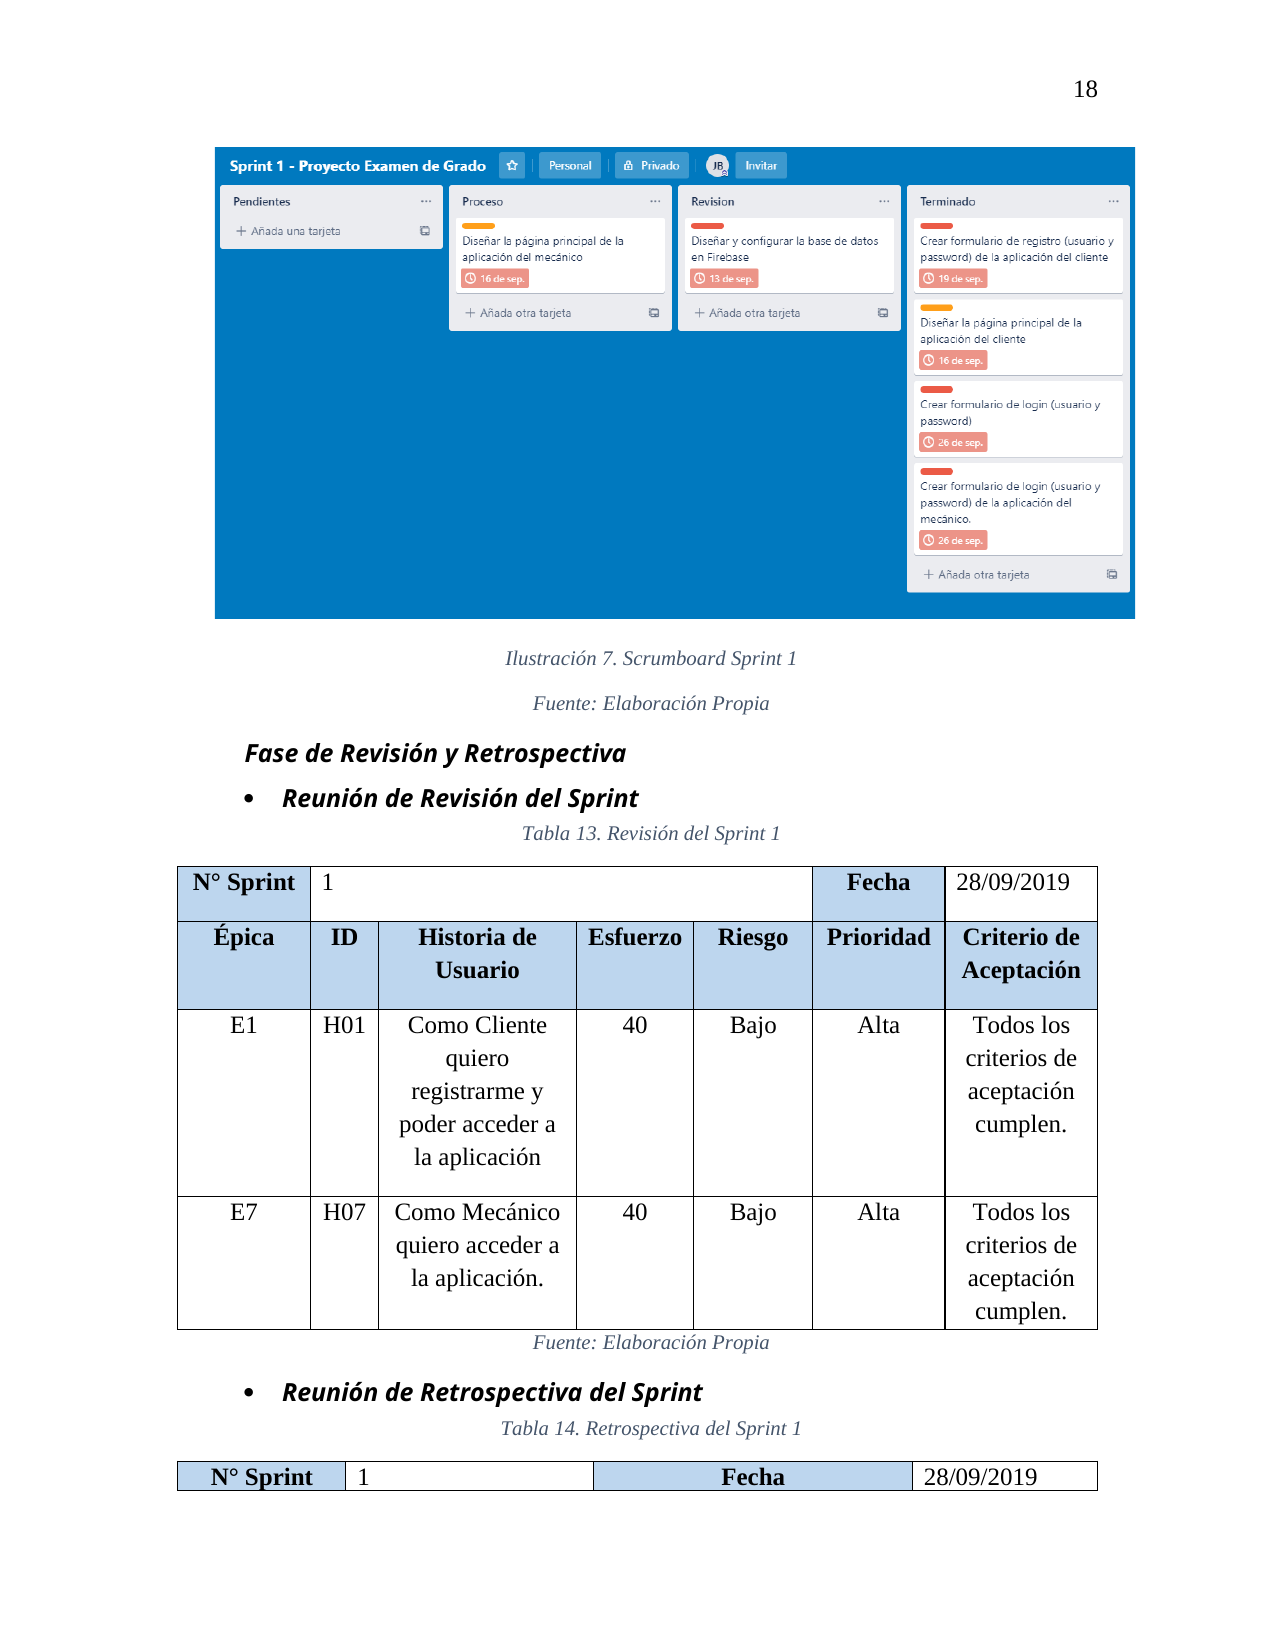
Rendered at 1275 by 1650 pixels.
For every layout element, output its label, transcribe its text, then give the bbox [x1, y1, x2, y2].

subtitle Reunión de Retrospectiva del Sprint [244, 1375, 1098, 1409]
table_cell E7 [178, 1197, 310, 1329]
table_cell Bajo [694, 1197, 812, 1329]
table_cell Prioridad [813, 922, 944, 1009]
picture [214, 147, 1136, 619]
table_cell H07 [311, 1197, 378, 1329]
table_header 28/09/2019 [913, 1462, 1097, 1490]
table_header 28/09/2019 [946, 867, 1097, 921]
table_cell E1 [178, 1010, 310, 1196]
text Tabla 14. Retrospectiva del Sprint 1 [177, 1416, 1098, 1440]
text Fuente: Elaboración Propia [177, 690, 1098, 714]
table_cell Alta [813, 1010, 944, 1196]
table_cell 40 [577, 1010, 693, 1196]
table_cell Esfuerzo [577, 922, 693, 1009]
subtitle Reunión de Revisión del Sprint [244, 780, 1098, 814]
table_header Fecha [813, 867, 944, 921]
text Tabla 13. Revisión del Sprint 1 [177, 821, 1098, 845]
table_cell ID [311, 922, 378, 1009]
subtitle Fase de Revisión y Retrospectiva [177, 735, 1098, 769]
table_header N° Sprint [178, 867, 310, 921]
table_cell Historia de Usuario [379, 922, 576, 1009]
table_cell Todos los criterios de aceptación cumplen. [946, 1197, 1097, 1329]
table_cell Como Cliente quiero registrarme y poder acceder a la aplicación [379, 1010, 576, 1196]
table_cell H01 [311, 1010, 378, 1196]
table_cell 40 [577, 1197, 693, 1329]
table_header N° Sprint [178, 1462, 345, 1490]
table_header 1 [311, 867, 812, 921]
table_cell Todos los criterios de aceptación cumplen. [946, 1010, 1097, 1196]
table_header 1 [346, 1462, 593, 1490]
text Ilustración 7. Scrumboard Sprint 1 [177, 646, 1098, 669]
table_header Fecha [594, 1462, 912, 1490]
table_cell Como Mecánico quiero acceder a la aplicación. [379, 1197, 576, 1329]
text Fuente: Elaboración Propia [177, 1330, 1098, 1354]
table_cell Criterio de Aceptación [946, 922, 1097, 1009]
table_cell Épica [178, 922, 310, 1009]
table_cell Riesgo [694, 922, 812, 1009]
table_cell Alta [813, 1197, 944, 1329]
table_cell Bajo [694, 1010, 812, 1196]
